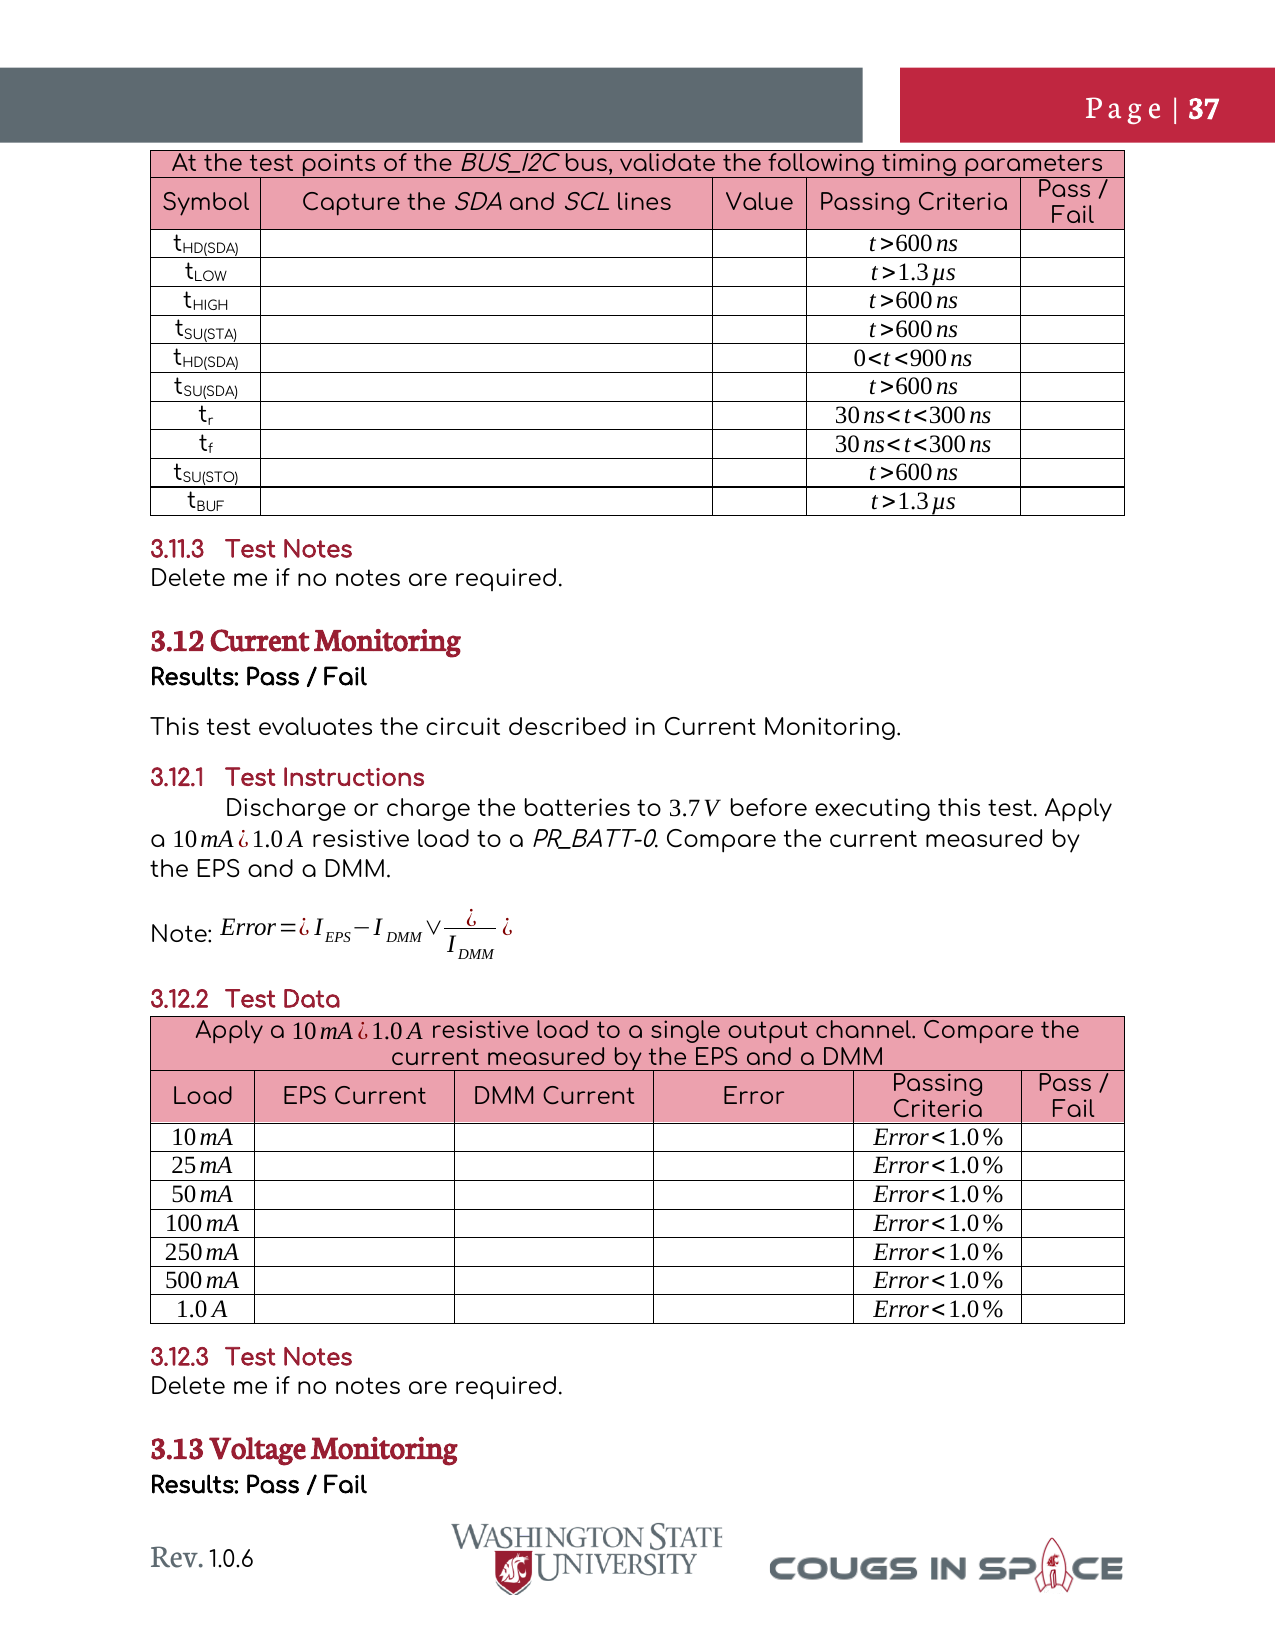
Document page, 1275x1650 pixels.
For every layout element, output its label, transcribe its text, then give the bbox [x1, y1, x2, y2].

table_cell [713, 373, 806, 401]
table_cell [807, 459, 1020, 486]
table_cell [1021, 258, 1124, 286]
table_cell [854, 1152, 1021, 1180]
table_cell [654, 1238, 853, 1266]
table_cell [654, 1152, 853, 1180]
subtitle Test Notes [150, 1345, 1125, 1370]
text Delete me if no notes are required. [150, 1374, 1125, 1400]
table_cell Symbol [151, 178, 260, 229]
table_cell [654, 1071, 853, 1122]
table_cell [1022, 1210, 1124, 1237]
table_cell [713, 258, 806, 286]
table_cell [807, 230, 1020, 257]
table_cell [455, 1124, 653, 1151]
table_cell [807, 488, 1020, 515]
table_cell tr [151, 402, 260, 429]
subtitle Voltage Monitoring [150, 1424, 1125, 1466]
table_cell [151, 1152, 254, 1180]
table_cell [807, 373, 1020, 401]
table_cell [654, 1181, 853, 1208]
table_cell tLOW [151, 258, 260, 286]
table_cell [261, 430, 712, 458]
table_cell [713, 402, 806, 429]
table_cell [807, 287, 1020, 314]
table_cell [1021, 230, 1124, 257]
table_cell Pass / Fail [1021, 178, 1124, 229]
table_cell tSU(STA) [151, 316, 260, 343]
table_cell [1021, 344, 1124, 372]
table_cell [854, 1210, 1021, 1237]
table_cell Capture the SDA and SCL lines [261, 178, 712, 229]
picture [769, 1537, 1123, 1594]
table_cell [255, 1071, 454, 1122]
table_cell [1021, 402, 1124, 429]
table_cell [713, 287, 806, 314]
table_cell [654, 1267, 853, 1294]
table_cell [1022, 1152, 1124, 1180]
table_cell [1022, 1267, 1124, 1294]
table_cell [261, 230, 712, 257]
picture [450, 1522, 723, 1595]
table_cell [807, 344, 1020, 372]
table_cell tHD(SDA) [151, 230, 260, 257]
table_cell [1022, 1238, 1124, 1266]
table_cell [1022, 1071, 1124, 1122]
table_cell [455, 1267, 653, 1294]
table_cell [807, 402, 1020, 429]
table_cell [1021, 373, 1124, 401]
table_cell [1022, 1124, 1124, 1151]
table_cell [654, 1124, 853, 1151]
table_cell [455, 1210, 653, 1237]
table_cell tf [151, 430, 260, 458]
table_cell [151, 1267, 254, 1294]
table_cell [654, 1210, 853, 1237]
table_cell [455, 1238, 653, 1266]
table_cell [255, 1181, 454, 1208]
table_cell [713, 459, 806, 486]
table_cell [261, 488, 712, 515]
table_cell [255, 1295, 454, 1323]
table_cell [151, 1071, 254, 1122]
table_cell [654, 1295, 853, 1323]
text Discharge or charge the batteries to before executing this test. Apply a resistive load to a PR_BATT-0. Compare the current measured by the EPS and a DMM. [150, 795, 1125, 883]
table_cell [261, 402, 712, 429]
table_cell [261, 258, 712, 286]
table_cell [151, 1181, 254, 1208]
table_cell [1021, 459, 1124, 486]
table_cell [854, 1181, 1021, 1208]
table_cell tSU(SDA) [151, 373, 260, 401]
table_cell [713, 230, 806, 257]
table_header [151, 151, 1124, 177]
table_cell [713, 344, 806, 372]
table_cell [1021, 316, 1124, 343]
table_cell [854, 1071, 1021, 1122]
table_cell [261, 287, 712, 314]
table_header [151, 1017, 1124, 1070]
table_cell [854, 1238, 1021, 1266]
table_cell [261, 344, 712, 372]
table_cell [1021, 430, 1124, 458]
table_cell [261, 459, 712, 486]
table_cell [1021, 287, 1124, 314]
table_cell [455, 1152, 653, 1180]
table_cell [261, 316, 712, 343]
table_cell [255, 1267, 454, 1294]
table_cell [807, 316, 1020, 343]
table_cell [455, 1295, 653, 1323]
table_cell Value [713, 178, 806, 229]
text This test evaluates the circuit described in Current Monitoring. [150, 715, 1125, 741]
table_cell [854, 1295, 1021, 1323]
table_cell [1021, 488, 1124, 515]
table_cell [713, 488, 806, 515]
table_cell [807, 258, 1020, 286]
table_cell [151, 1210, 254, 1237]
text Results: Pass / Fail [150, 1473, 1125, 1498]
subtitle Test Data [150, 987, 1125, 1012]
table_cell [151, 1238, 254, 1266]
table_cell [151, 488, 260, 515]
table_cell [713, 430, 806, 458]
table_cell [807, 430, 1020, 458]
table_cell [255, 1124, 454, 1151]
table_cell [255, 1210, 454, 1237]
table_cell [713, 316, 806, 343]
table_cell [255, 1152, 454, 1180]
subtitle Current Monitoring [150, 616, 1125, 658]
text Note: [150, 907, 1125, 962]
subtitle Test Instructions [150, 765, 1125, 791]
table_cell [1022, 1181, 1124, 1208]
text Results: Pass / Fail [150, 665, 1125, 690]
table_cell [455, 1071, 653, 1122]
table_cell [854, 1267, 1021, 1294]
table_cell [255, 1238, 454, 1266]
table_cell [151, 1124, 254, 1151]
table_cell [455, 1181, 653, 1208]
table_cell tHIGH [151, 287, 260, 314]
text Delete me if no notes are required. [150, 566, 1125, 592]
subtitle Test Notes [150, 537, 1125, 562]
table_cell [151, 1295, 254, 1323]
table_cell tHD(SDA) [151, 344, 260, 372]
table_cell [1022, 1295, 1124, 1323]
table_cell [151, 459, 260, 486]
table_cell Passing Criteria [807, 178, 1020, 229]
table_cell [261, 373, 712, 401]
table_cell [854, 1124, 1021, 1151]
